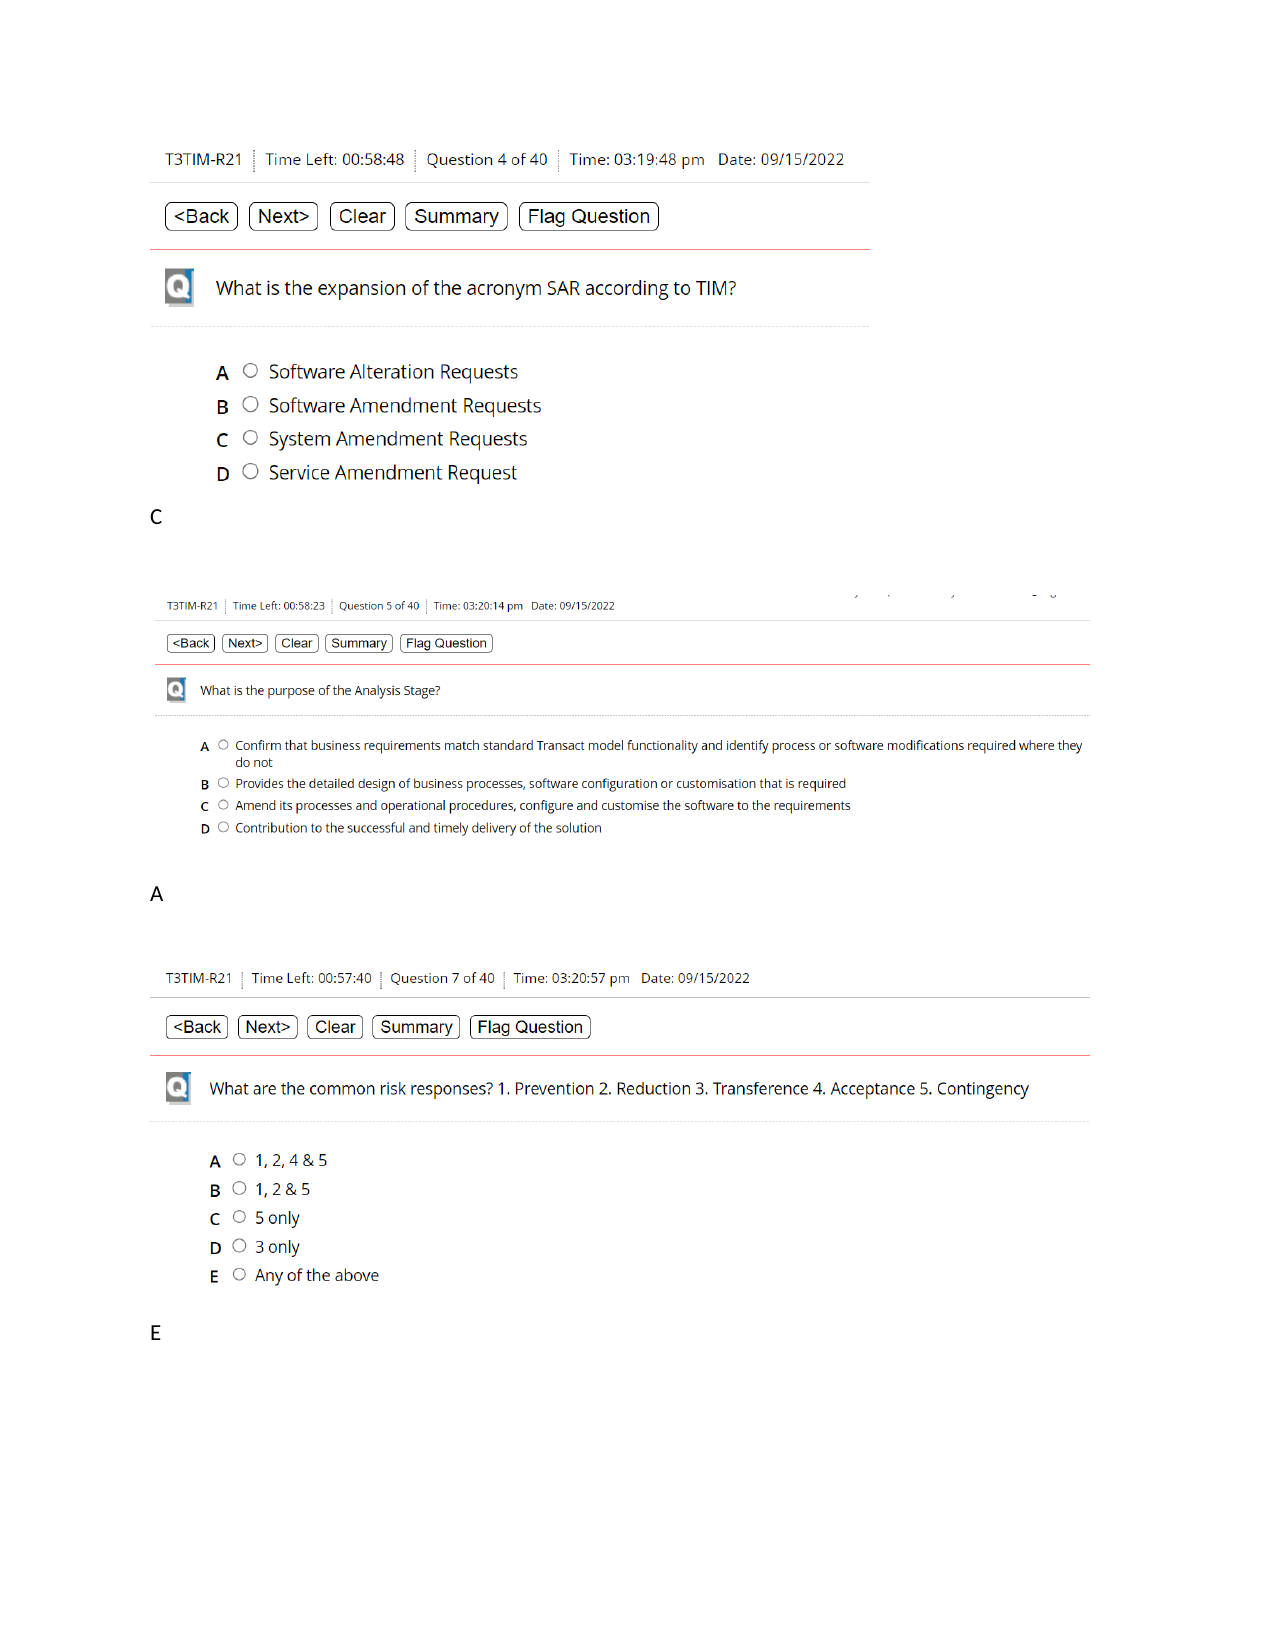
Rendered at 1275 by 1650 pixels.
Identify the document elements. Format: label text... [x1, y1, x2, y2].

text E [150, 1318, 1125, 1346]
picture [150, 595, 1091, 861]
text C [150, 502, 1125, 530]
picture [150, 972, 1091, 1300]
text A [150, 879, 1125, 907]
picture [150, 150, 870, 484]
